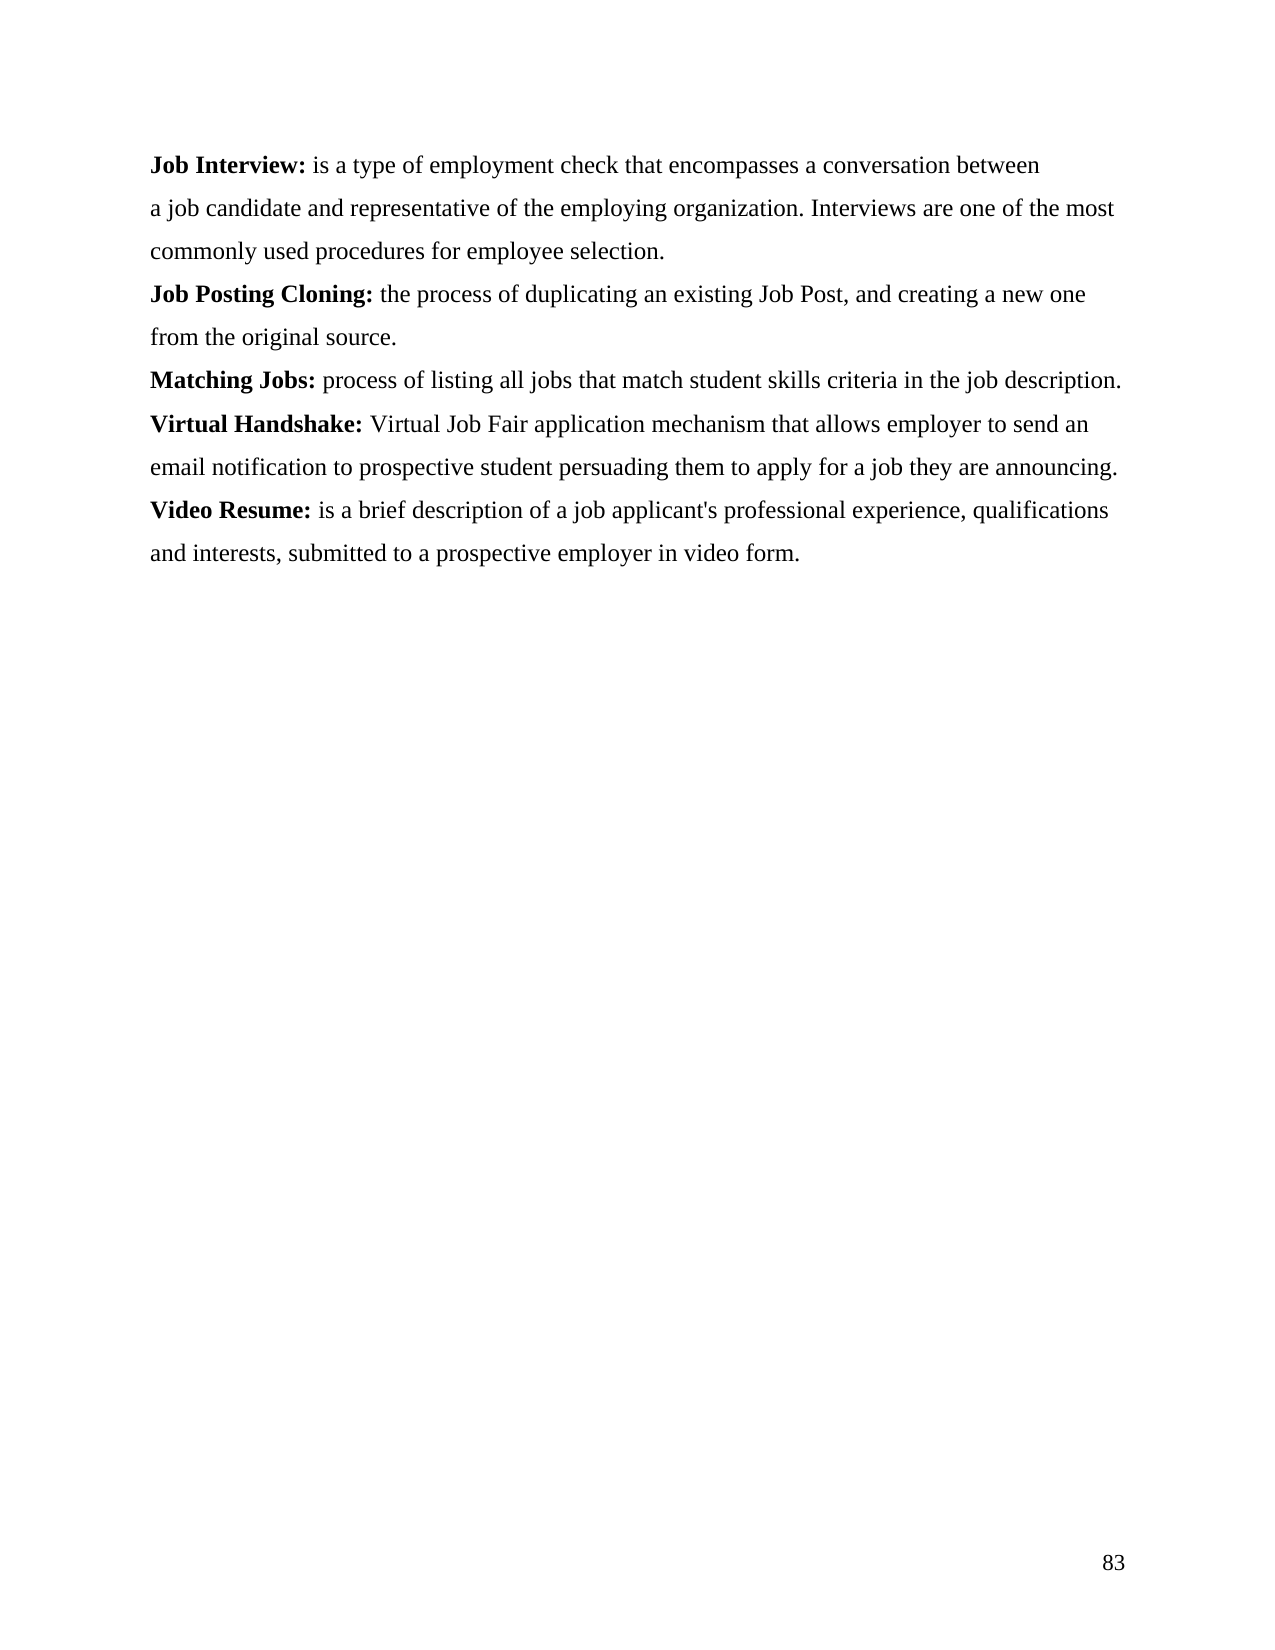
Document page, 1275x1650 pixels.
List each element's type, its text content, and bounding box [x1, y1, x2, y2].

text Job Posting Cloning: the process of duplicating an existing Job Post, and creating a new one from the original source. [150, 279, 1125, 351]
text Job Interview: is a type of employment check that encompasses a conversation between a job candidate and representative of the employing organization. Interviews are one of the most commonly used procedures for employee selection. [150, 150, 1125, 265]
text Virtual Handshake: Virtual Job Fair application mechanism that allows employer to send an email notification to prospective student persuading them to apply for a job they are announcing. [150, 409, 1125, 481]
text Video Resume: is a brief description of a job applicant's professional experience, qualifications and interests, submitted to a prospective employer in video form. [150, 495, 1125, 567]
text Matching Jobs: process of listing all jobs that match student skills criteria in the job description. [150, 366, 1125, 394]
